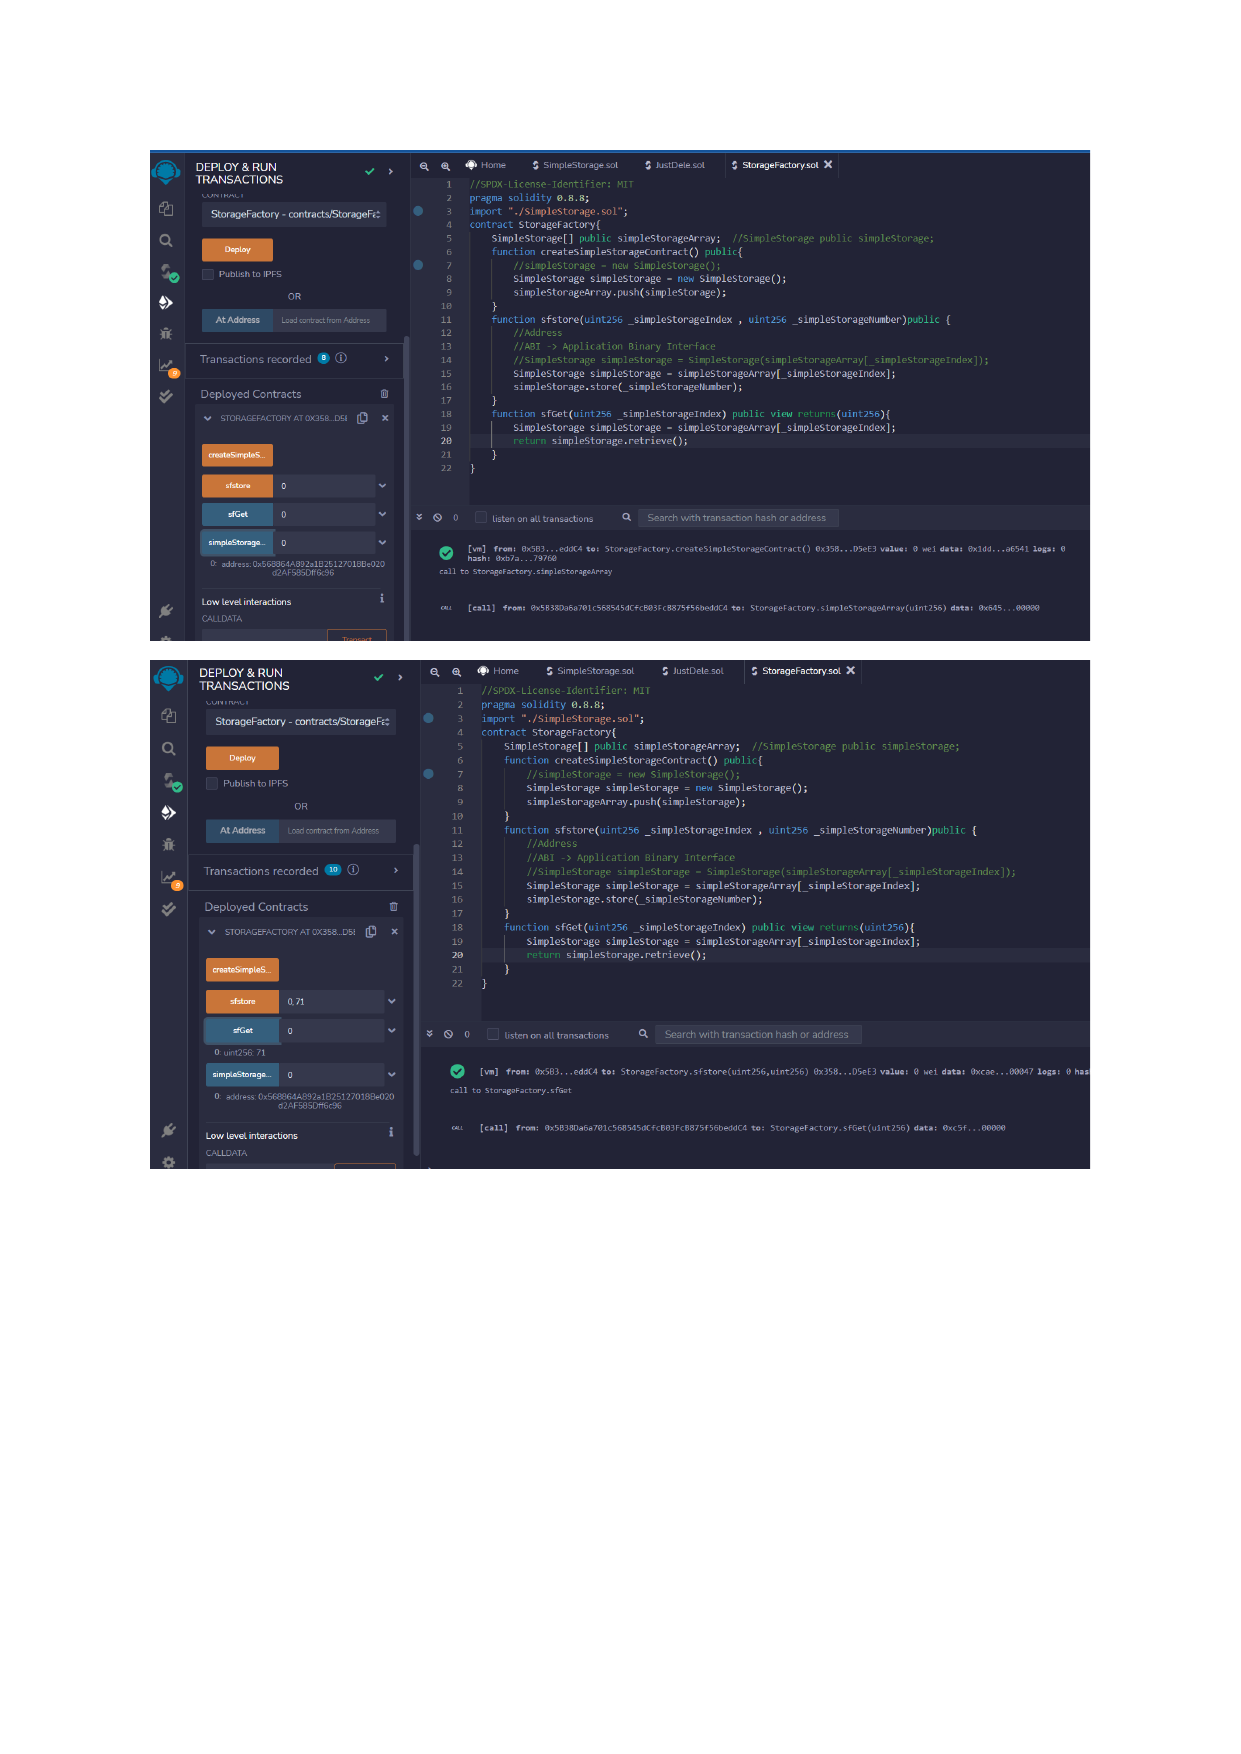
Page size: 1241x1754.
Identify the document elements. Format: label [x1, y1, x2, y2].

picture [150, 150, 1091, 641]
picture [150, 660, 1091, 1169]
